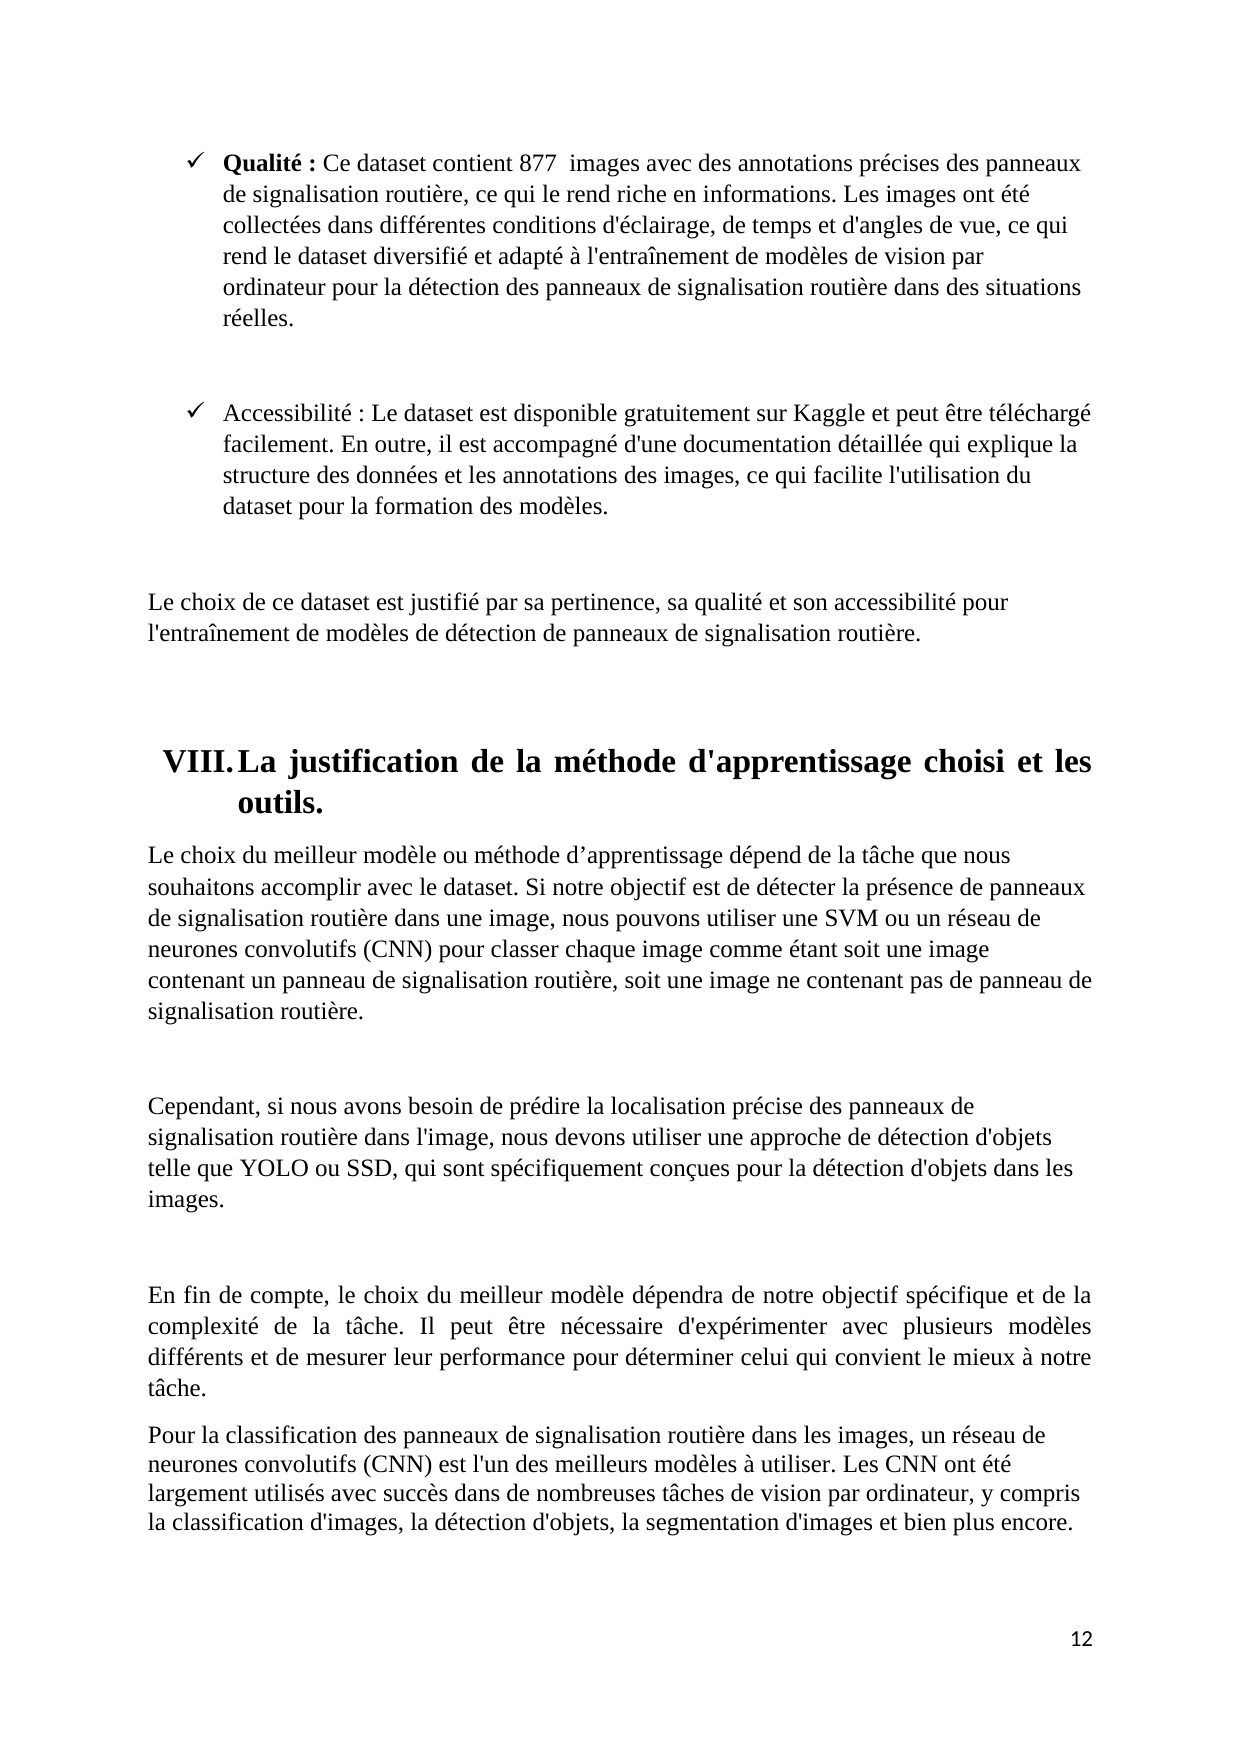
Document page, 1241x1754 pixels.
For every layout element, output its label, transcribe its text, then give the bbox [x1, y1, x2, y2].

text Pour la classification des panneaux de signalisation routière dans les images, un réseau de neurones convolutifs (CNN) est l'un des meilleurs modèles à utiliser. Les CNN ont été largement utilisés avec succès dans de nombreuses tâches de vision par ordinateur, y compris la classification d'images, la détection d'objets, la segmentation d'images et bien plus encore. [148, 1421, 1093, 1536]
text En fin de compte, le choix du meilleur modèle dépendra de notre objectif spécifique et de la complexité de la tâche. Il peut être nécessaire d'expérimenter avec plusieurs modèles différents et de mesurer leur performance pour déterminer celui qui convient le mieux à notre tâche. [148, 1280, 1093, 1402]
text Le choix de ce dataset est justifié par sa pertinence, sa qualité et son accessibilité pour l'entraînement de modèles de détection de panneaux de signalisation routière. [148, 587, 1093, 647]
text Le choix du meilleur modèle ou méthode d’apprentissage dépend de la tâche que nous souhaitons accomplir avec le dataset. Si notre objectif est de détecter la présence de panneaux de signalisation routière dans une image, nous pouvons utiliser une SVM ou un réseau de neurones convolutifs (CNN) pour classer chaque image comme étant soit une image contenant un panneau de signalisation routière, soit une image ne contenant pas de panneau de signalisation routière. [148, 841, 1093, 1024]
list La justification de la méthode d'apprentissage choisi et les outils. [162, 741, 1093, 821]
text Cependant, si nous avons besoin de prédire la localisation précise des panneaux de signalisation routière dans l'image, nous devons utiliser une approche de détection d'objets telle que YOLO ou SSD, qui sont spécifiquement conçues pour la détection d'objets dans les images. [148, 1091, 1093, 1213]
list Qualité : Ce dataset contient 877 images avec des annotations précises des panneaux de signalisation routière, ce qui le rend riche en informations. Les images ont été collectées dans différentes conditions d'éclairage, de temps et d'angles de vue, ce qui rend le dataset diversifié et adapté à l'entraînement de modèles de vision par ordinateur pour la détection des panneaux de signalisation routière dans des situations réelles. [185, 148, 1093, 332]
list Accessibilité : Le dataset est disponible gratuitement sur Kaggle et peut être téléchargé facilement. En outre, il est accompagné d'une documentation détaillée qui explique la structure des données et les annotations des images, ce qui facilite l'utilisation du dataset pour la formation des modèles. [185, 398, 1093, 520]
